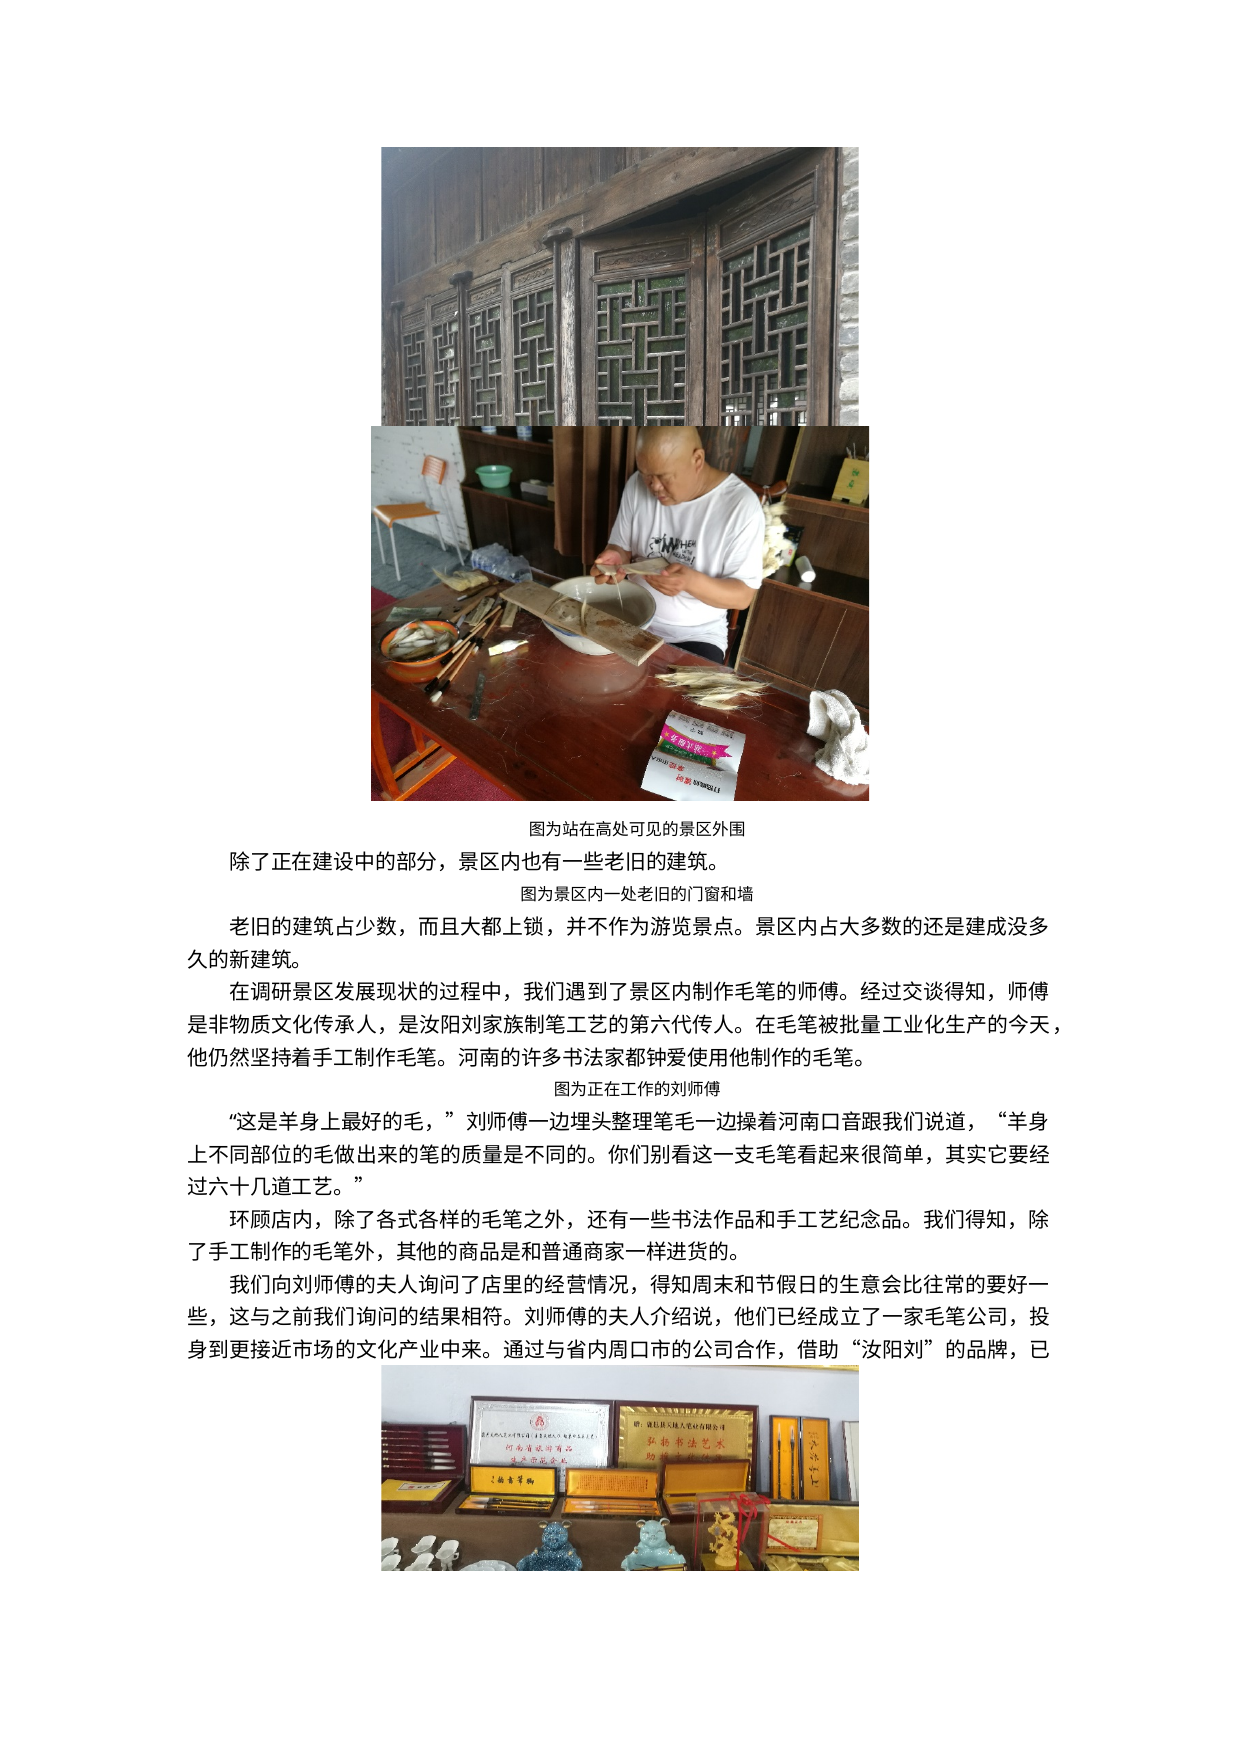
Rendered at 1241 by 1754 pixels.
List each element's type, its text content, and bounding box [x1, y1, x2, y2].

text 在调研景区发展现状的过程中，我们遇到了景区内制作毛笔的师傅。经过交谈得知，师傅是非物质文化传承人，是汝阳刘家族制笔工艺的第六代传人。在毛笔被批量工业化生产的今天，他仍然坚持着手工制作毛笔。河南的许多书法家都钟爱使用他制作的毛笔。 [187, 974, 1053, 1072]
picture [381, 1365, 859, 1571]
text 图为正在工作的刘师傅 [187, 1072, 1053, 1104]
text 除了正在建设中的部分，景区内也有一些老旧的建筑。 [187, 844, 1053, 877]
text 图为景区内一处老旧的门窗和墙 [187, 877, 1053, 909]
text “这是羊身上最好的毛，”刘师傅一边埋头整理笔毛一边操着河南口音跟我们说道，“羊身上不同部位的毛做出来的笔的质量是不同的。你们别看这一支毛笔看起来很简单，其实它要经过六十几道工艺。” [187, 1104, 1053, 1202]
text 我们向刘师傅的夫人询问了店里的经营情况，得知周末和节假日的生意会比往常的要好一些，这与之前我们询问的结果相符。刘师傅的夫人介绍说，他们已经成立了一家毛笔公司，投身到更接近市场的文化产业中来。通过与省内周口市的公司合作，借助“汝阳刘”的品牌，已经取得了不错的销售业绩。 [187, 1267, 1053, 1364]
picture [371, 147, 870, 801]
text 老旧的建筑占少数，而且大都上锁，并不作为游览景点。景区内占大多数的还是建成没多久的新建筑。 [187, 909, 1053, 974]
text 环顾店内，除了各式各样的毛笔之外，还有一些书法作品和手工艺纪念品。我们得知，除了手工制作的毛笔外，其他的商品是和普通商家一样进货的。 [187, 1202, 1053, 1267]
